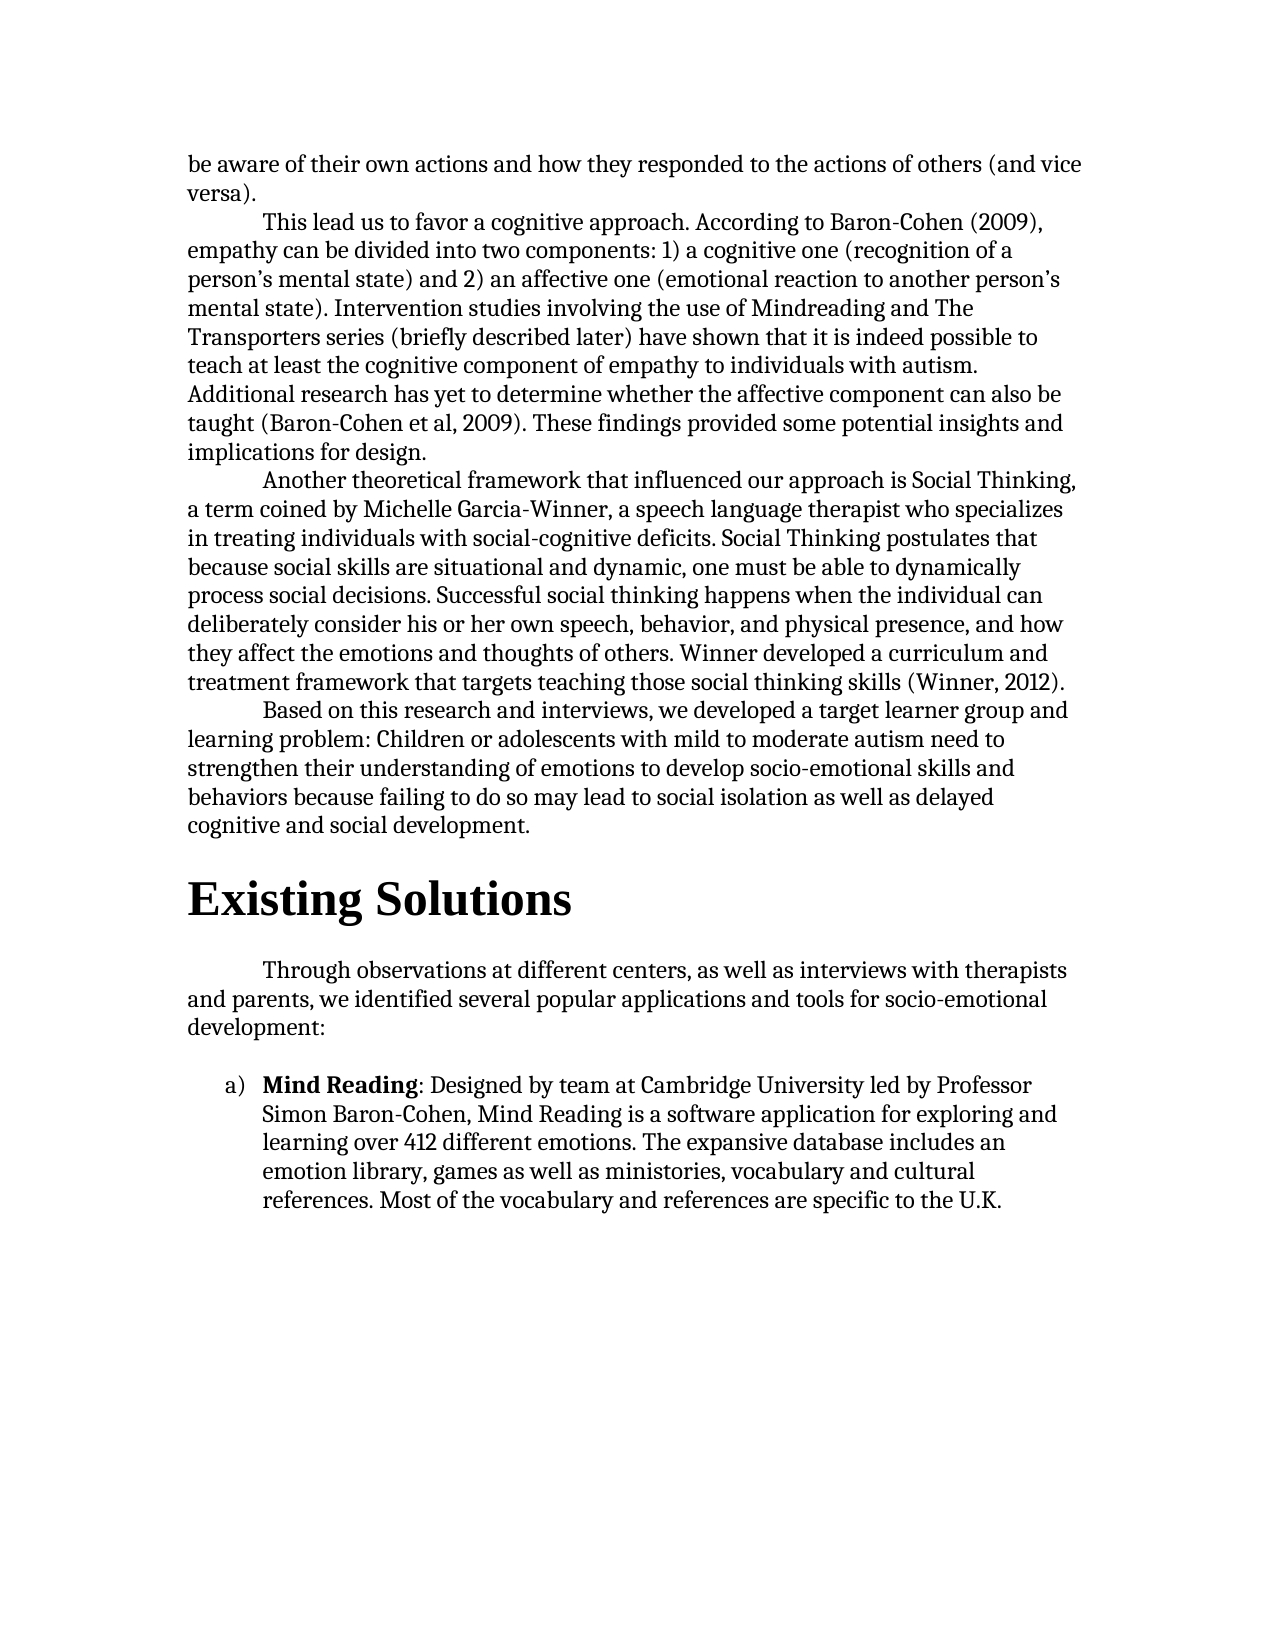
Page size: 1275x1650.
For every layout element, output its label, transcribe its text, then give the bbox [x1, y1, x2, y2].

text This lead us to favor a cognitive approach. According to Baron-Cohen (2009), empathy can be divided into two components: 1) a cognitive one (recognition of a person’s mental state) and 2) an affective one (emotional reaction to another person’s mental state). Intervention studies involving the use of Mindreading and The Transporters series (briefly described later) have shown that it is indeed possible to teach at least the cognitive component of empathy to individuals with autism. Additional research has yet to determine whether the affective component can also be taught (Baron-Cohen et al, 2009). These findings provided some potential insights and implications for design. [187, 207, 1087, 466]
text Based on this research and interviews, we developed a target learner group and learning problem: Children or adolescents with mild to moderate autism need to strengthen their understanding of emotions to develop socio-emotional skills and behaviors because failing to do so may lead to social isolation as well as delayed cognitive and social development. [187, 696, 1087, 840]
text Another theoretical framework that influenced our approach is Social Thinking, a term coined by Michelle Garcia-Winner, a speech language therapist who specializes in treating individuals with social-cognitive deficits. Social Thinking postulates that because social skills are situational and dynamic, one must be able to dynamically process social decisions. Successful social thinking happens when the individual can deliberately consider his or her own speech, behavior, and physical presence, and how they affect the emotions and thoughts of others. Winner developed a curriculum and treatment framework that targets teaching those social thinking skills (Winner, 2012). [187, 466, 1087, 696]
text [187, 150, 1087, 207]
list Mind Reading: Designed by team at Cambridge University led by Professor Simon Baron-Cohen, Mind Reading is a software application for exploring and learning over 412 different emotions. The expansive database includes an emotion library, games as well as ministories, vocabulary and cultural references. Most of the vocabulary and references are specific to the U.K. [225, 1071, 1087, 1214]
text Through observations at different centers, as well as interviews with therapists and parents, we identified several popular applications and tools for socio-emotional development: [187, 956, 1087, 1042]
subtitle Existing Solutions [187, 869, 1087, 927]
